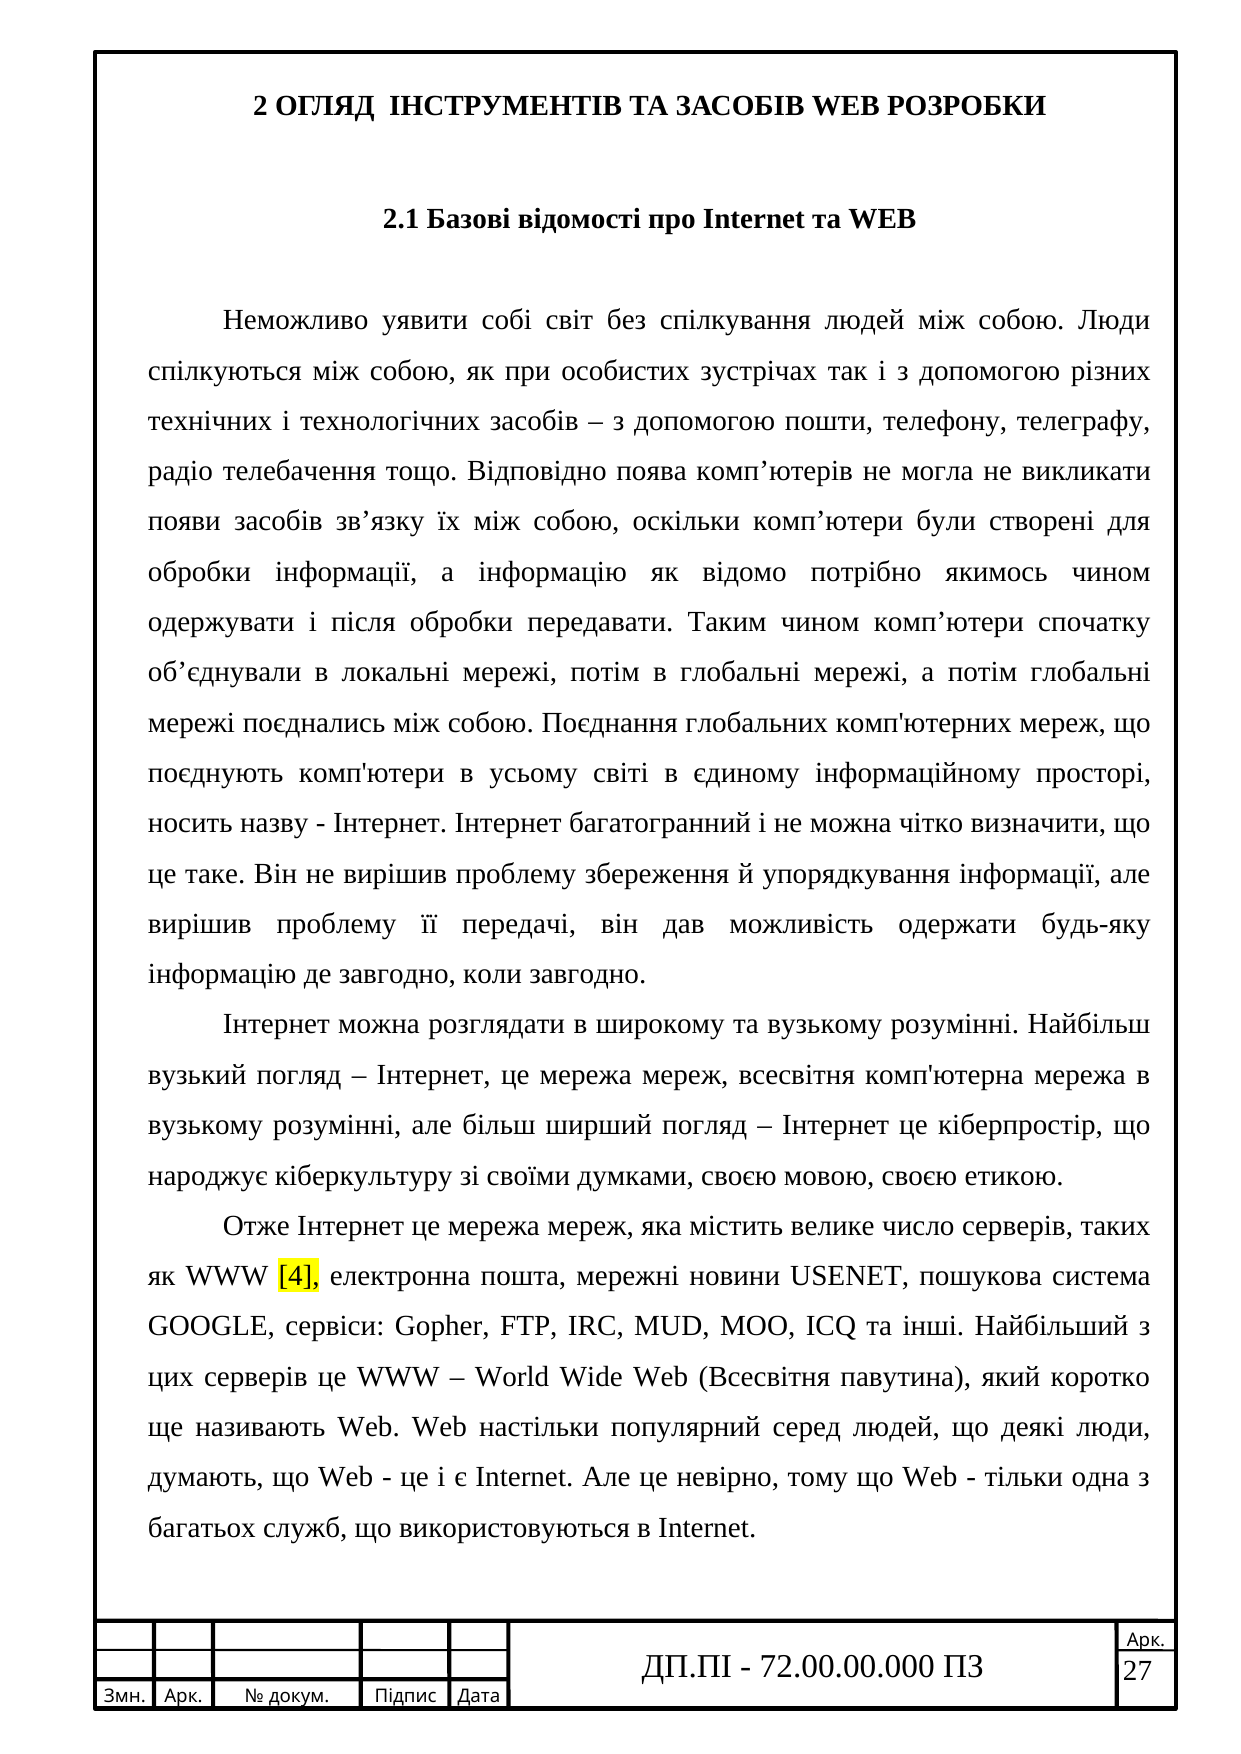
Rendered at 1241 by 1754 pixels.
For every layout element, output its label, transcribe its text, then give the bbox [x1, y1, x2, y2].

text Інтернет можна розглядати в широкому та вузькому розумінні. Найбільш вузький погляд – Інтернет, це мережа мереж, всесвітня комп'ютерна мережа в вузькому розумінні, але більш ширший погляд – Інтернет це кіберпростір, що народжує кіберкультуру зі своїми думками, своєю мовою, своєю етикою. [148, 1007, 1152, 1191]
subtitle 2 ОГЛЯД ІНСТРУМЕНТІВ ТА ЗАСОБІВ WEB РОЗРОБКИ [148, 88, 1152, 122]
text Отже Інтернет це мережа мереж, яка містить велике число серверів, таких як WWW [4], електронна пошта, мережні новини USENET, пошукова система GOOGLE, сервіси: Gopher, FTP, IRC, MUD, MOO, ICQ та інші. Найбільший з цих серверів це WWW – World Wide Web (Всесвітня павутина), який коротко ще називають Web. Web настільки популярний серед людей, що деякі люди, думають, що Web - це і є Internet. Але це невірно, тому що Web - тільки одна з багатьох служб, що використовуються в Internet. [148, 1208, 1152, 1543]
text Неможливо уявити собі світ без спілкування людей між собою. Люди спілкуються між собою, як при особистих зустрічах так і з допомогою різних технічних і технологічних засобів – з допомогою пошти, телефону, телеграфу, радіо телебачення тощо. Відповідно поява комп’ютерів не могла не викликати появи засобів зв’язку їх між собою, оскільки комп’ютери були створені для обробки інформації, а інформацію як відомо потрібно якимось чином одержувати і після обробки передавати. Таким чином комп’ютери спочатку об’єднували в локальні мережі, потім в глобальні мережі, а потім глобальні мережі поєднались між собою. Поєднання глобальних комп'ютерних мереж, що поєднують комп'ютери в усьому світі в єдиному інформаційному просторі, носить назву - Інтернет. Інтернет багатогранний і не можна чітко визначити, що це таке. Він не вирішив проблему збереження й упорядкування інформації, але вирішив проблему її передачі, він дав можливість одержати будь-яку інформацію де завгодно, коли завгодно. [148, 302, 1152, 990]
subtitle 2.1 Базові відомості про Internet та WEB [148, 202, 1152, 235]
